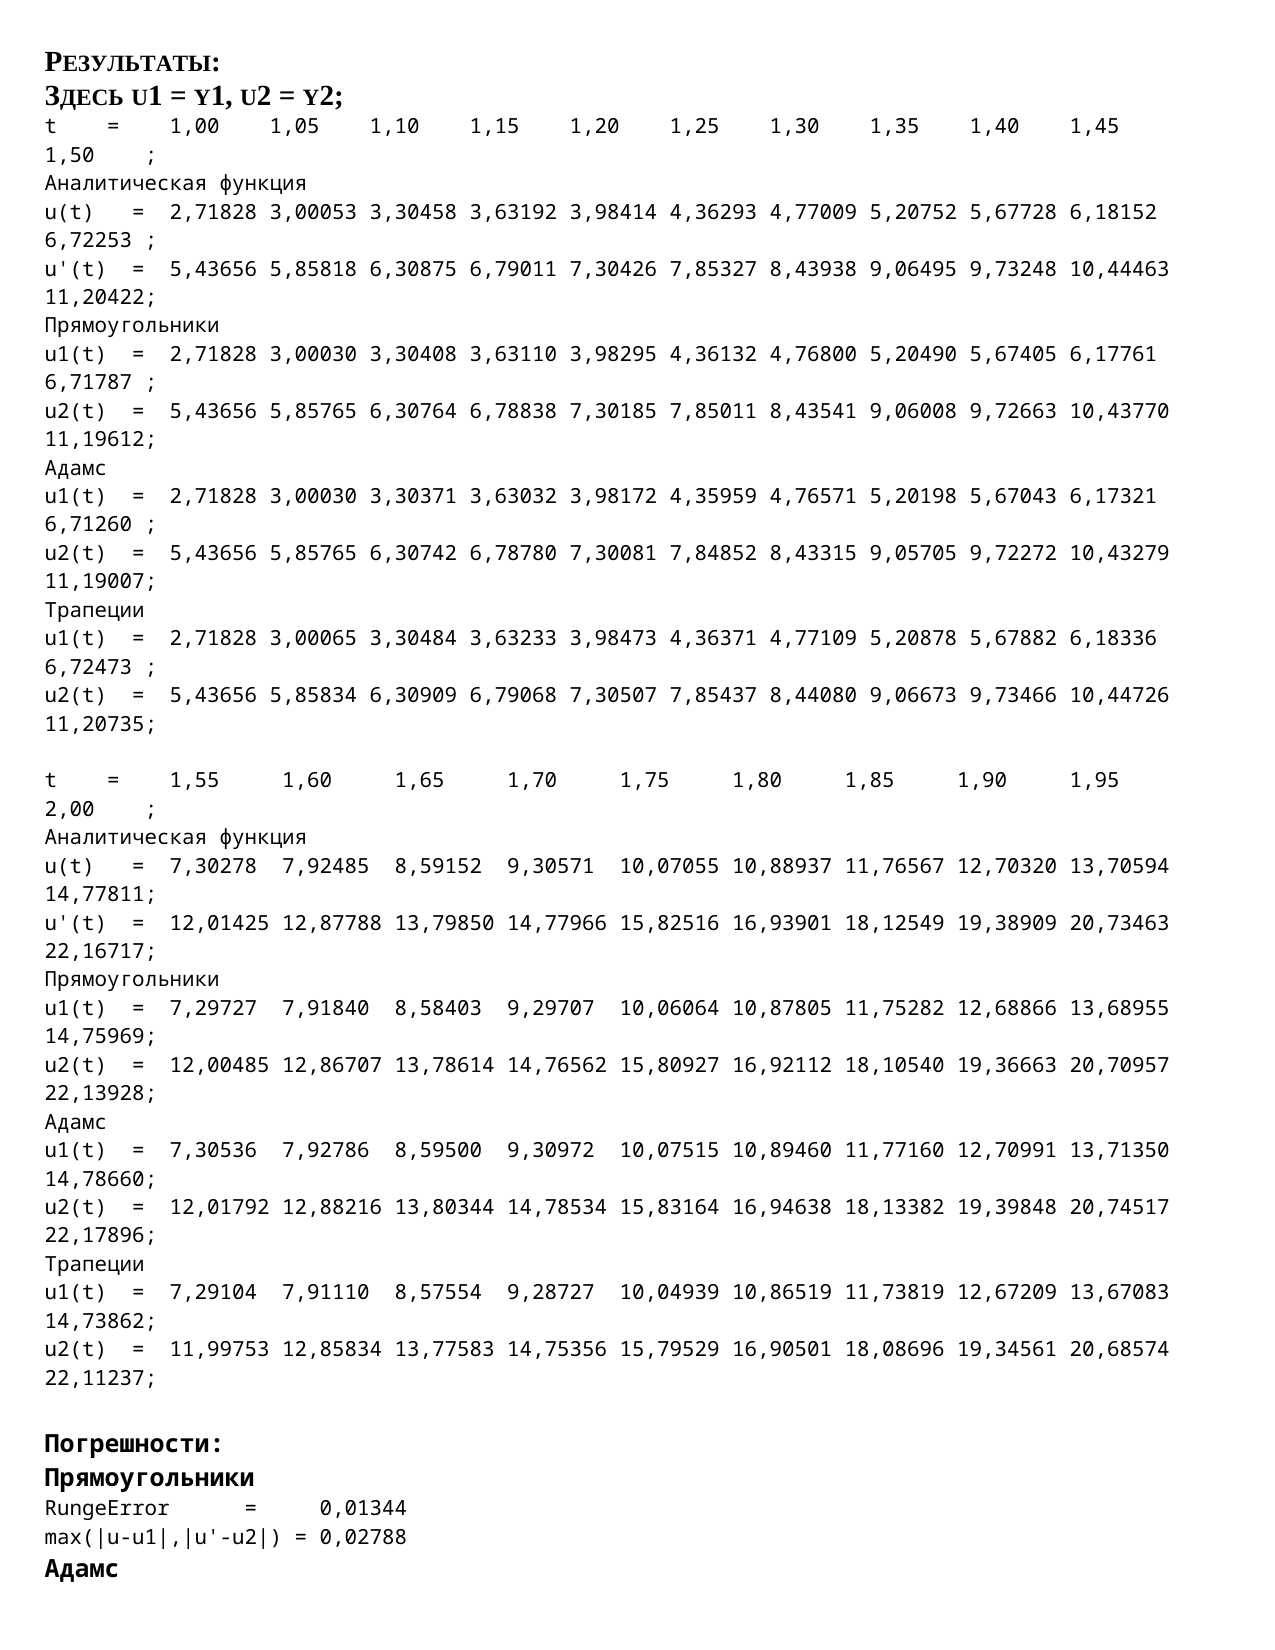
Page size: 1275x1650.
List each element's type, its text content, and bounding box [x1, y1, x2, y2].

text Прямоугольники [44, 1459, 1226, 1493]
text Прямоугольники [44, 311, 1226, 339]
text t = 1,55 1,60 1,65 1,70 1,75 1,80 1,85 1,90 1,95 2,00 ; [44, 766, 1226, 822]
text Аналитическая функция [44, 168, 1226, 197]
text max(|u-u1|,|u'-u2|) = 0,02788 [44, 1522, 1226, 1550]
text Результаты: [44, 44, 1226, 78]
text u1(t) = 7,29727 7,91840 8,58403 9,29707 10,06064 10,87805 11,75282 12,68866 13,68955 14,75969; [44, 993, 1226, 1050]
text u(t) = 7,30278 7,92485 8,59152 9,30571 10,07055 10,88937 11,76567 12,70320 13,70594 14,77811; [44, 851, 1226, 908]
text RungeError = 0,01344 [44, 1493, 1226, 1522]
text u2(t) = 5,43656 5,85765 6,30742 6,78780 7,30081 7,84852 8,43315 9,05705 9,72272 10,43279 11,19007; [44, 538, 1226, 595]
text u2(t) = 12,00485 12,86707 13,78614 14,76562 15,80927 16,92112 18,10540 19,36663 20,70957 22,13928; [44, 1050, 1226, 1107]
text u'(t) = 5,43656 5,85818 6,30875 6,79011 7,30426 7,85327 8,43938 9,06495 9,73248 10,44463 11,20422; [44, 254, 1226, 311]
text u1(t) = 2,71828 3,00065 3,30484 3,63233 3,98473 4,36371 4,77109 5,20878 5,67882 6,18336 6,72473 ; [44, 623, 1226, 680]
text u(t) = 2,71828 3,00053 3,30458 3,63192 3,98414 4,36293 4,77009 5,20752 5,67728 6,18152 6,72253 ; [44, 197, 1226, 254]
text Адамс [44, 1550, 1226, 1584]
text u2(t) = 5,43656 5,85765 6,30764 6,78838 7,30185 7,85011 8,43541 9,06008 9,72663 10,43770 11,19612; [44, 396, 1226, 453]
text Здесь u1 = y1, u2 = y2; [44, 78, 1226, 111]
text Трапеции [44, 595, 1226, 623]
text u1(t) = 7,30536 7,92786 8,59500 9,30972 10,07515 10,89460 11,77160 12,70991 13,71350 14,78660; [44, 1135, 1226, 1192]
text Адамс [44, 453, 1226, 481]
text u1(t) = 2,71828 3,00030 3,30371 3,63032 3,98172 4,35959 4,76571 5,20198 5,67043 6,17321 6,71260 ; [44, 481, 1226, 538]
text u'(t) = 12,01425 12,87788 13,79850 14,77966 15,82516 16,93901 18,12549 19,38909 20,73463 22,16717; [44, 908, 1226, 964]
text u2(t) = 5,43656 5,85834 6,30909 6,79068 7,30507 7,85437 8,44080 9,06673 9,73466 10,44726 11,20735; [44, 680, 1226, 737]
text u2(t) = 11,99753 12,85834 13,77583 14,75356 15,79529 16,90501 18,08696 19,34561 20,68574 22,11237; [44, 1334, 1226, 1391]
text Трапеции [44, 1249, 1226, 1277]
text u1(t) = 2,71828 3,00030 3,30408 3,63110 3,98295 4,36132 4,76800 5,20490 5,67405 6,17761 6,71787 ; [44, 339, 1226, 396]
text Адамс [44, 1107, 1226, 1135]
text Погрешности: [44, 1425, 1226, 1459]
text u2(t) = 12,01792 12,88216 13,80344 14,78534 15,83164 16,94638 18,13382 19,39848 20,74517 22,17896; [44, 1192, 1226, 1249]
text Аналитическая функция [44, 822, 1226, 851]
text u1(t) = 7,29104 7,91110 8,57554 9,28727 10,04939 10,86519 11,73819 12,67209 13,67083 14,73862; [44, 1277, 1226, 1334]
text Прямоугольники [44, 964, 1226, 993]
text t = 1,00 1,05 1,10 1,15 1,20 1,25 1,30 1,35 1,40 1,45 1,50 ; [44, 111, 1226, 168]
